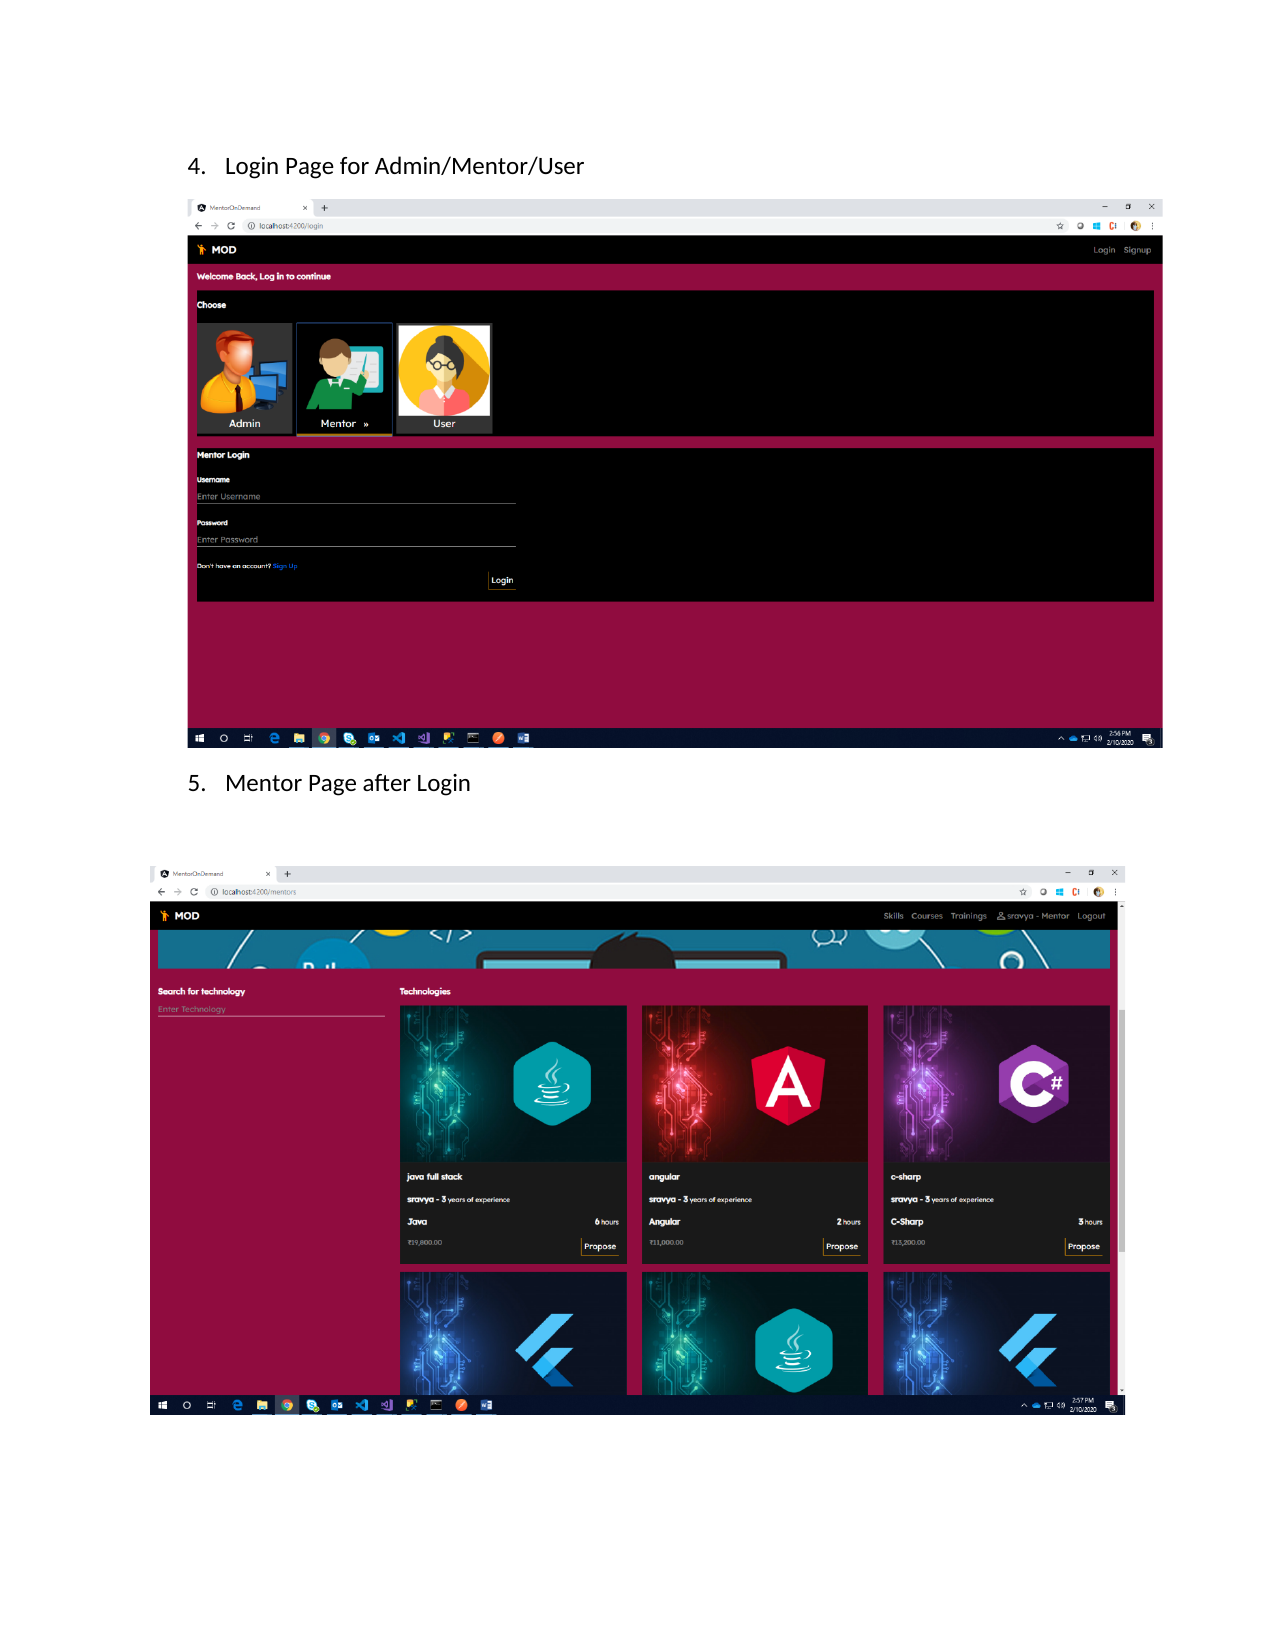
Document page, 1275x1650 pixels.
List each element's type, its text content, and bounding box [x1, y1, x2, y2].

picture [150, 866, 1125, 1415]
list Mentor Page after Login [187, 767, 1125, 797]
picture [187, 199, 1163, 748]
list Login Page for Admin/Mentor/User [187, 150, 1125, 181]
